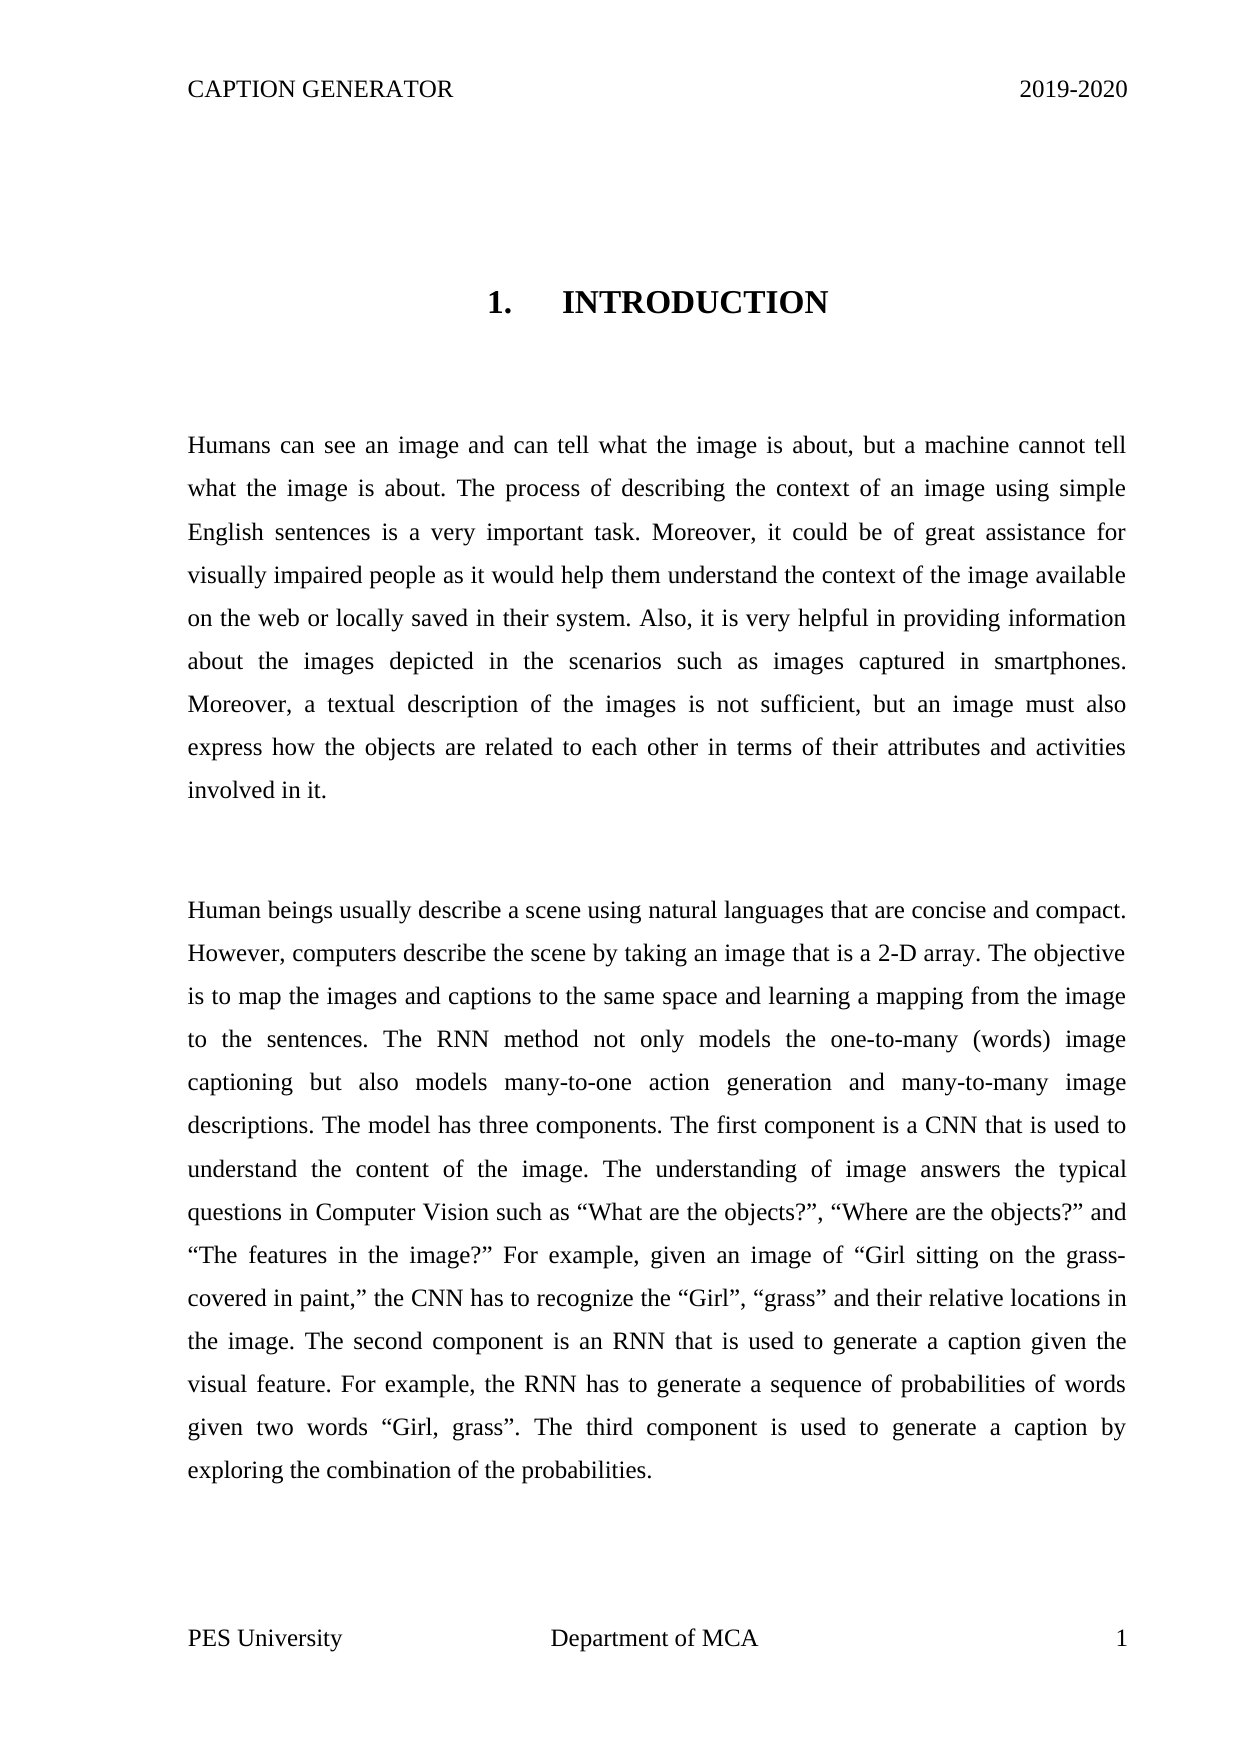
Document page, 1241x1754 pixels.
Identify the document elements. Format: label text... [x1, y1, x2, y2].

text Human beings usually describe a scene using natural languages that are concise and compact. However, computers describe the scene by taking an image that is a 2-D array. The objective is to map the images and captions to the same space and learning a mapping from the image to the sentences. The RNN method not only models the one-to-many (words) image captioning but also models many-to-one action generation and many-to-many image descriptions. The model has three components. The first component is a CNN that is used to understand the content of the image. The understanding of image answers the typical questions in Computer Vision such as “What are the objects?”, “Where are the objects?” and “The features in the image?” For example, given an image of “Girl sitting on the grass-covered in paint,” the CNN has to recognize the “Girl”, “grass” and their relative locations in the image. The second component is an RNN that is used to generate a caption given the visual feature. For example, the RNN has to generate a sequence of probabilities of words given two words “Girl, grass”. The third component is used to generate a caption by exploring the combination of the probabilities. [187, 895, 1128, 1484]
list INTRODUCTION [187, 282, 1128, 320]
text Humans can see an image and can tell what the image is about, but a machine cannot tell what the image is about. The process of describing the context of an image using simple English sentences is a very important task. Moreover, it could be of great assistance for visually impaired people as it would help them understand the context of the image available on the web or locally saved in their system. Also, it is very helpful in providing information about the images depicted in the scenarios such as images captured in smartphones. Moreover, a textual description of the images is not sufficient, but an image must also express how the objects are related to each other in terms of their attributes and activities involved in it. [187, 430, 1128, 804]
